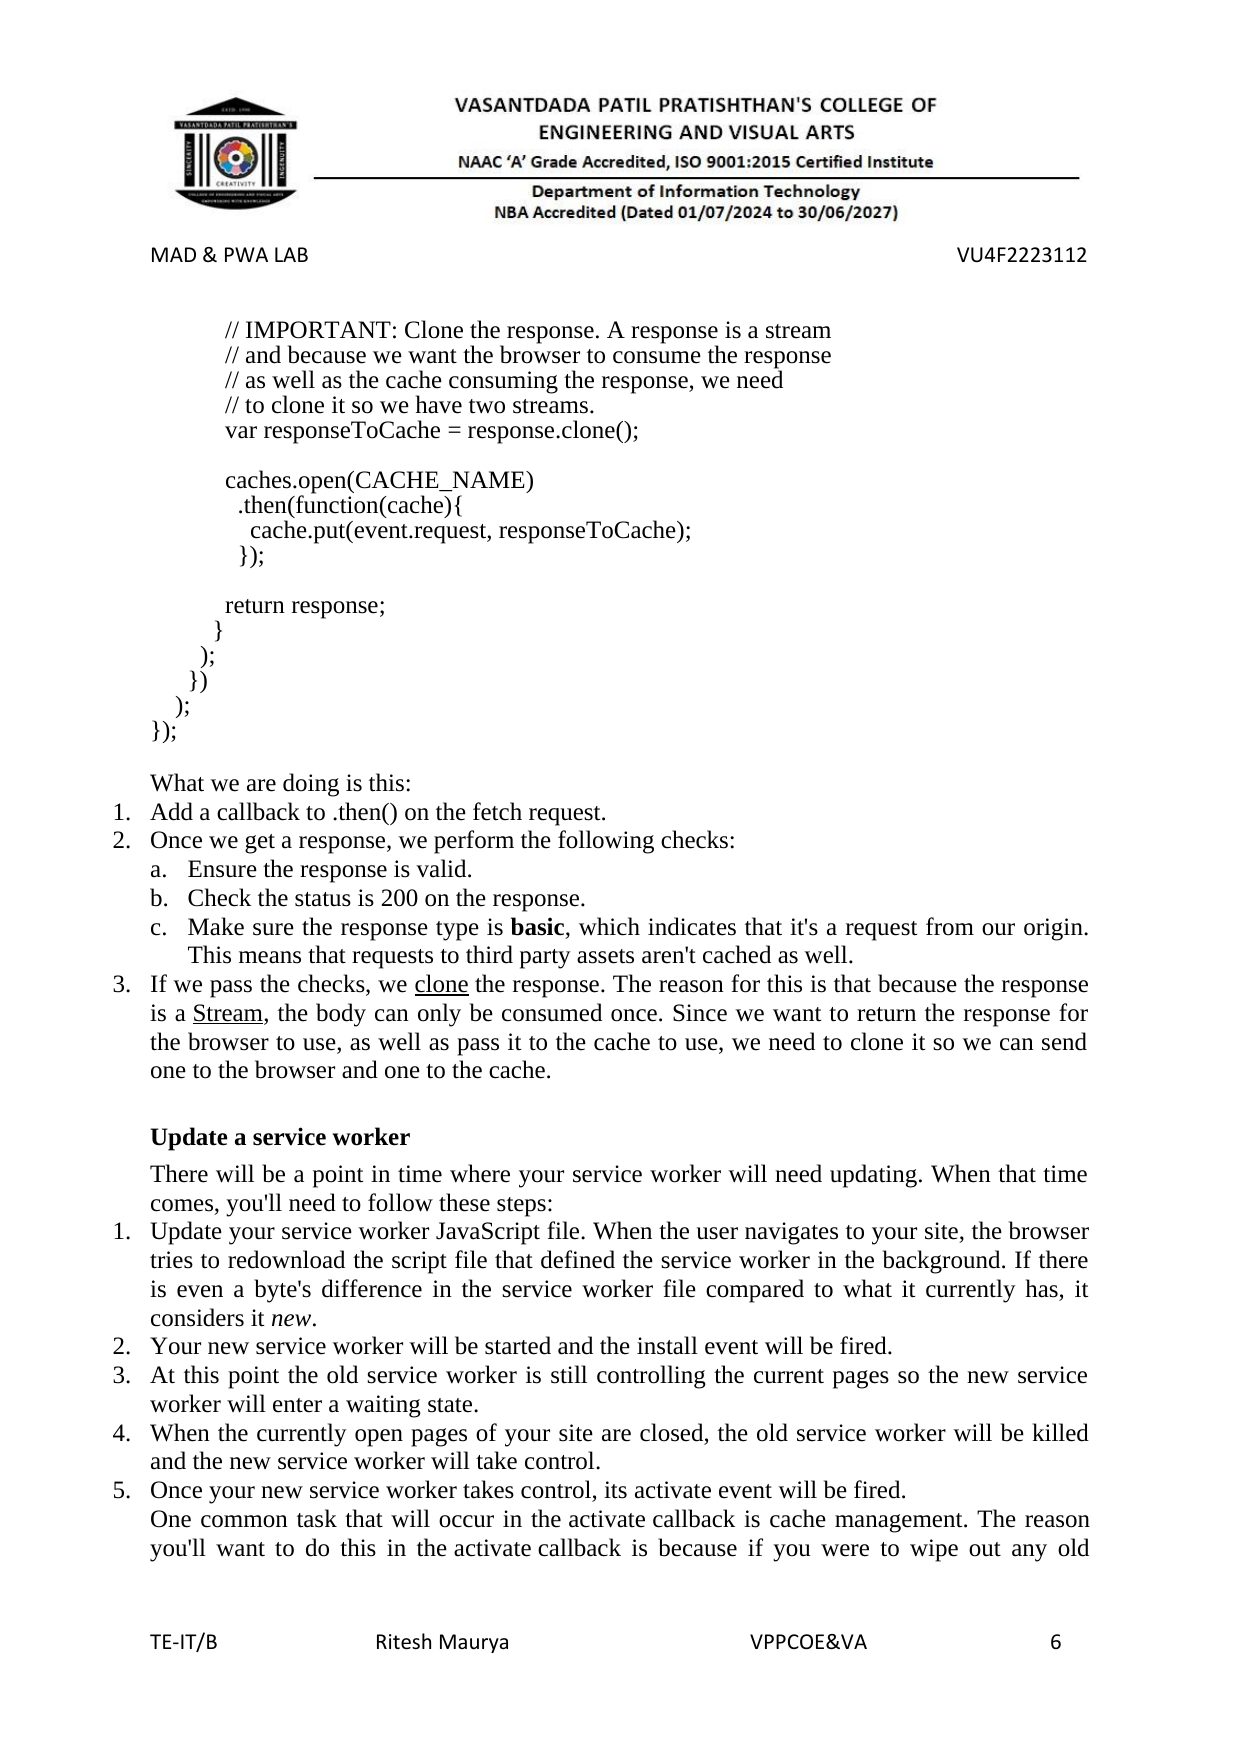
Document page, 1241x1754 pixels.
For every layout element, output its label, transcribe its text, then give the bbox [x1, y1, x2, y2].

list At this point the old service worker is still controlling the current pages so the new service worker will enter a waiting state. [112, 1360, 1090, 1418]
picture [150, 73, 1085, 237]
list Update your service worker JavaScript file. When the user navigates to your site, the browser tries to redownload the script file that defined the service worker in the background. If there is even a byte's difference in the service worker file compared to what it currently has, it considers it new. [112, 1216, 1090, 1331]
list Your new service worker will be started and the install event will be fired. [112, 1331, 1090, 1360]
text There will be a point in time where your service worker will need updating. When that time comes, you'll need to follow these steps: [150, 1159, 1090, 1216]
list Ensure the response is valid. [150, 854, 1090, 883]
list Add a callback to .then() on the fetch request. [112, 797, 1090, 826]
list Once we get a response, we perform the following checks: [112, 826, 1090, 854]
list If we pass the checks, we clone the response. The reason for this is that because the response is a Stream, the body can only be consumed once. Since we want to return the response for the browser to use, as well as pass it to the cache to use, we need to clone it so we can send one to the browser and one to the cache. [112, 969, 1090, 1084]
list Once your new service worker takes control, its activate event will be fired. [112, 1475, 1090, 1504]
text What we are doing is this: [150, 768, 1090, 797]
list Make sure the response type is basic, which indicates that it's a request from our origin. This means that requests to third party assets aren't cached as well. [150, 912, 1090, 969]
subtitle Update a service worker [150, 1122, 1090, 1151]
list Check the status is 200 on the response. [150, 883, 1090, 912]
list When the currently open pages of your site are closed, the old service worker will be killed and the new service worker will take control. [112, 1418, 1090, 1475]
